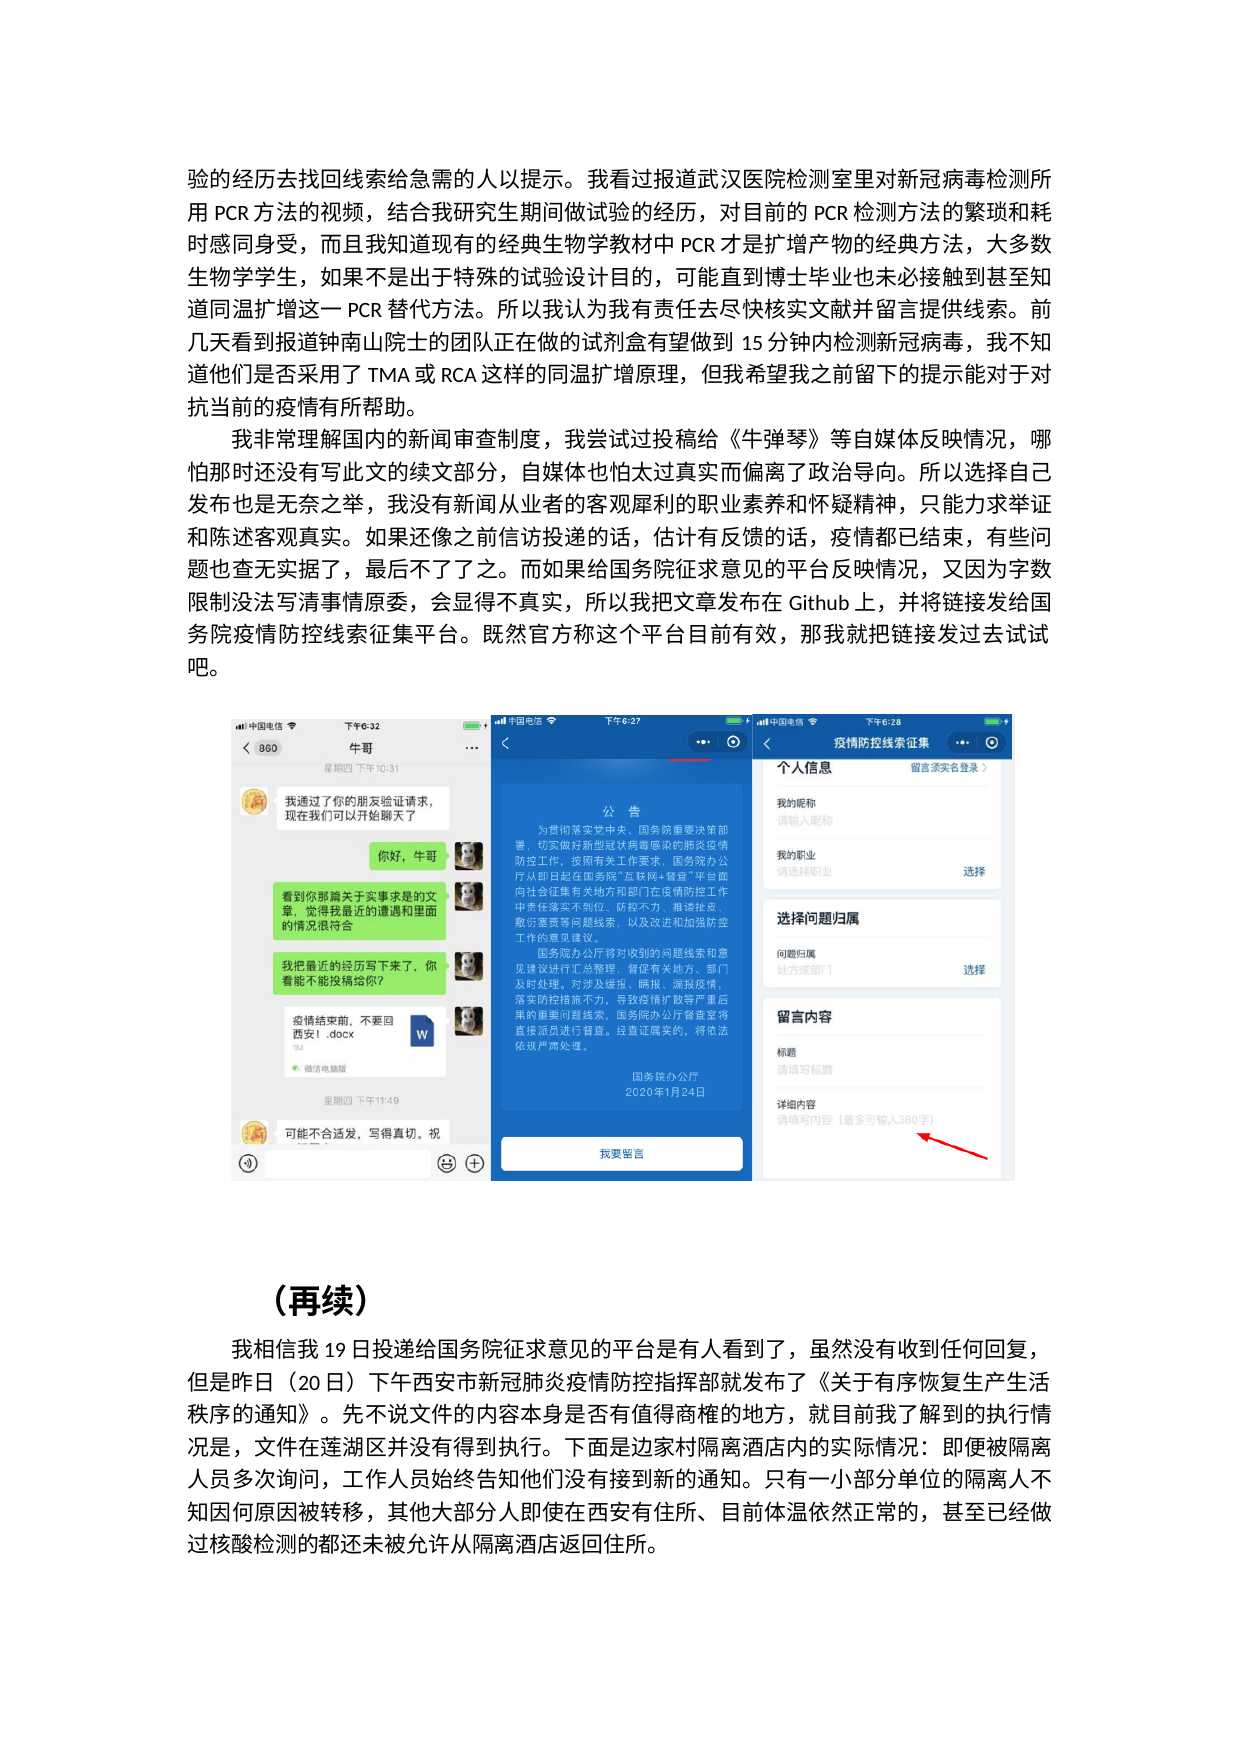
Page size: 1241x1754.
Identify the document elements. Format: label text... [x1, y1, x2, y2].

list 我相信我19日投递给国务院征求意见的平台是有人看到了，虽然没有收到任何回复，但是昨日（20日）下午西安市新冠肺炎疫情防控指挥部就发布了《关于有序恢复生产生活秩序的通知》。先不说文件的内容本身是否有值得商榷的地方，就目前我了解到的执行情况是，文件在莲湖区并没有得到执行。下面是边家村隔离酒店内的实际情况：即便被隔离人员多次询问，工作人员始终告知他们没有接到新的通知。只有一小部分单位的隔离人不知因何原因被转移，其他大部分人即使在西安有住所、目前体温依然正常的，甚至已经做过核酸检测的都还未被允许从隔离酒店返回住所。 [187, 1332, 1053, 1559]
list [187, 162, 1053, 422]
picture [231, 714, 1015, 1181]
list （再续） [187, 1267, 1053, 1332]
list 我非常理解国内的新闻审查制度，我尝试过投稿给《牛弹琴》等自媒体反映情况，哪怕那时还没有写此文的续文部分，自媒体也怕太过真实而偏离了政治导向。所以选择自己发布也是无奈之举，我没有新闻从业者的客观犀利的职业素养和怀疑精神，只能力求举证和陈述客观真实。如果还像之前信访投递的话，估计有反馈的话，疫情都已结束，有些问题也查无实据了，最后不了了之。而如果给国务院征求意见的平台反映情况，又因为字数限制没法写清事情原委，会显得不真实，所以我把文章发布在Github上，并将链接发给国务院疫情防控线索征集平台。既然官方称这个平台目前有效，那我就把链接发过去试试吧。 [187, 422, 1053, 682]
